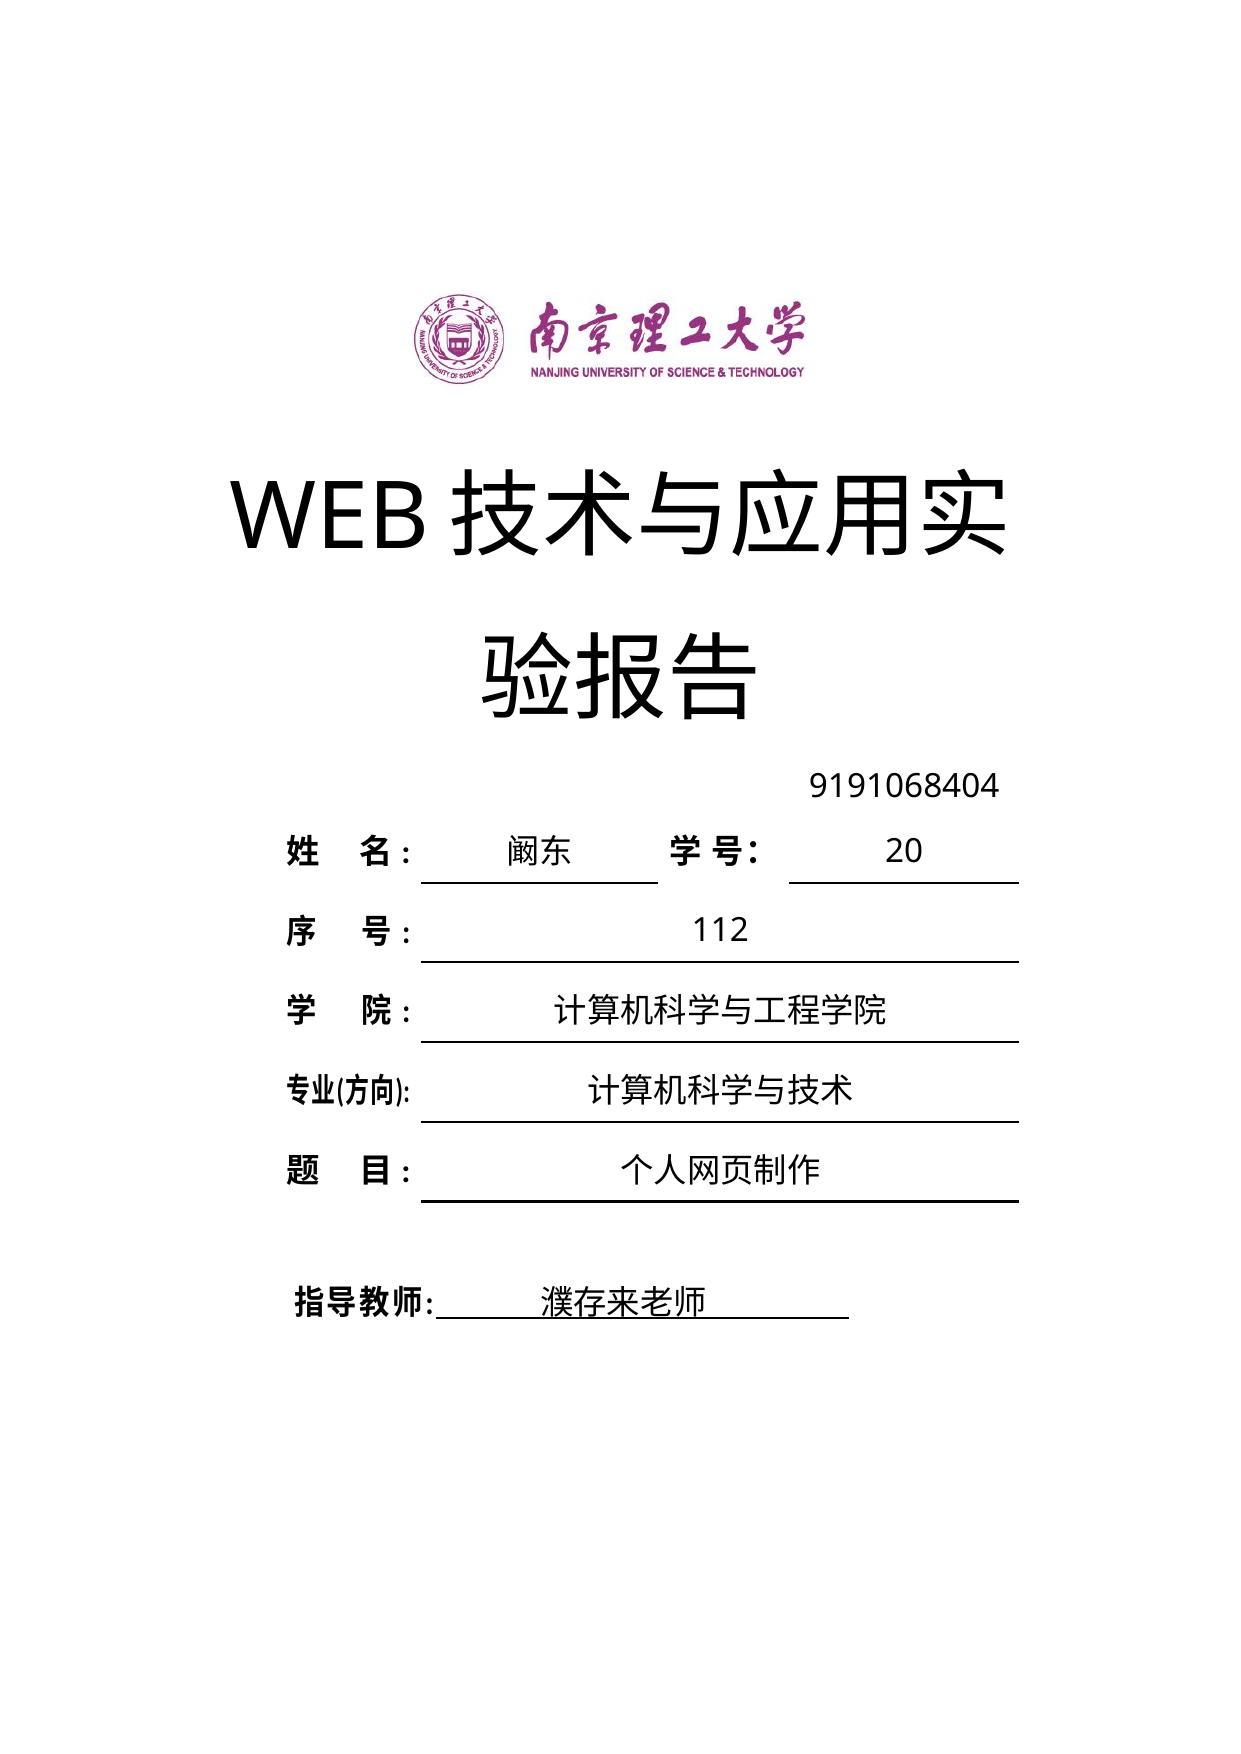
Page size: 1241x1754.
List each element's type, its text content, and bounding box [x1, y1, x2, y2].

table_cell 学 院: [275, 961, 421, 1041]
table_cell 专业(方向): [275, 1041, 421, 1121]
table_header 919106840420 [789, 752, 1019, 882]
picture [401, 290, 839, 392]
table_cell 个人网页制作 [421, 1123, 1019, 1200]
table_cell 序 号: [275, 882, 421, 961]
table_header 学 号： [658, 752, 789, 882]
table_header 姓 名: [275, 752, 421, 882]
table_header 阚东 [421, 752, 658, 882]
table_cell 112 [421, 882, 1019, 961]
table_cell 题 目: [275, 1121, 421, 1200]
table_cell 计算机科学与工程学院 [421, 963, 1019, 1041]
text WEB技术与应用实验报告 [187, 427, 1053, 752]
table_cell 计算机科学与技术 [421, 1043, 1019, 1121]
text 指导教师: 濮存来老师 [187, 1267, 1053, 1332]
